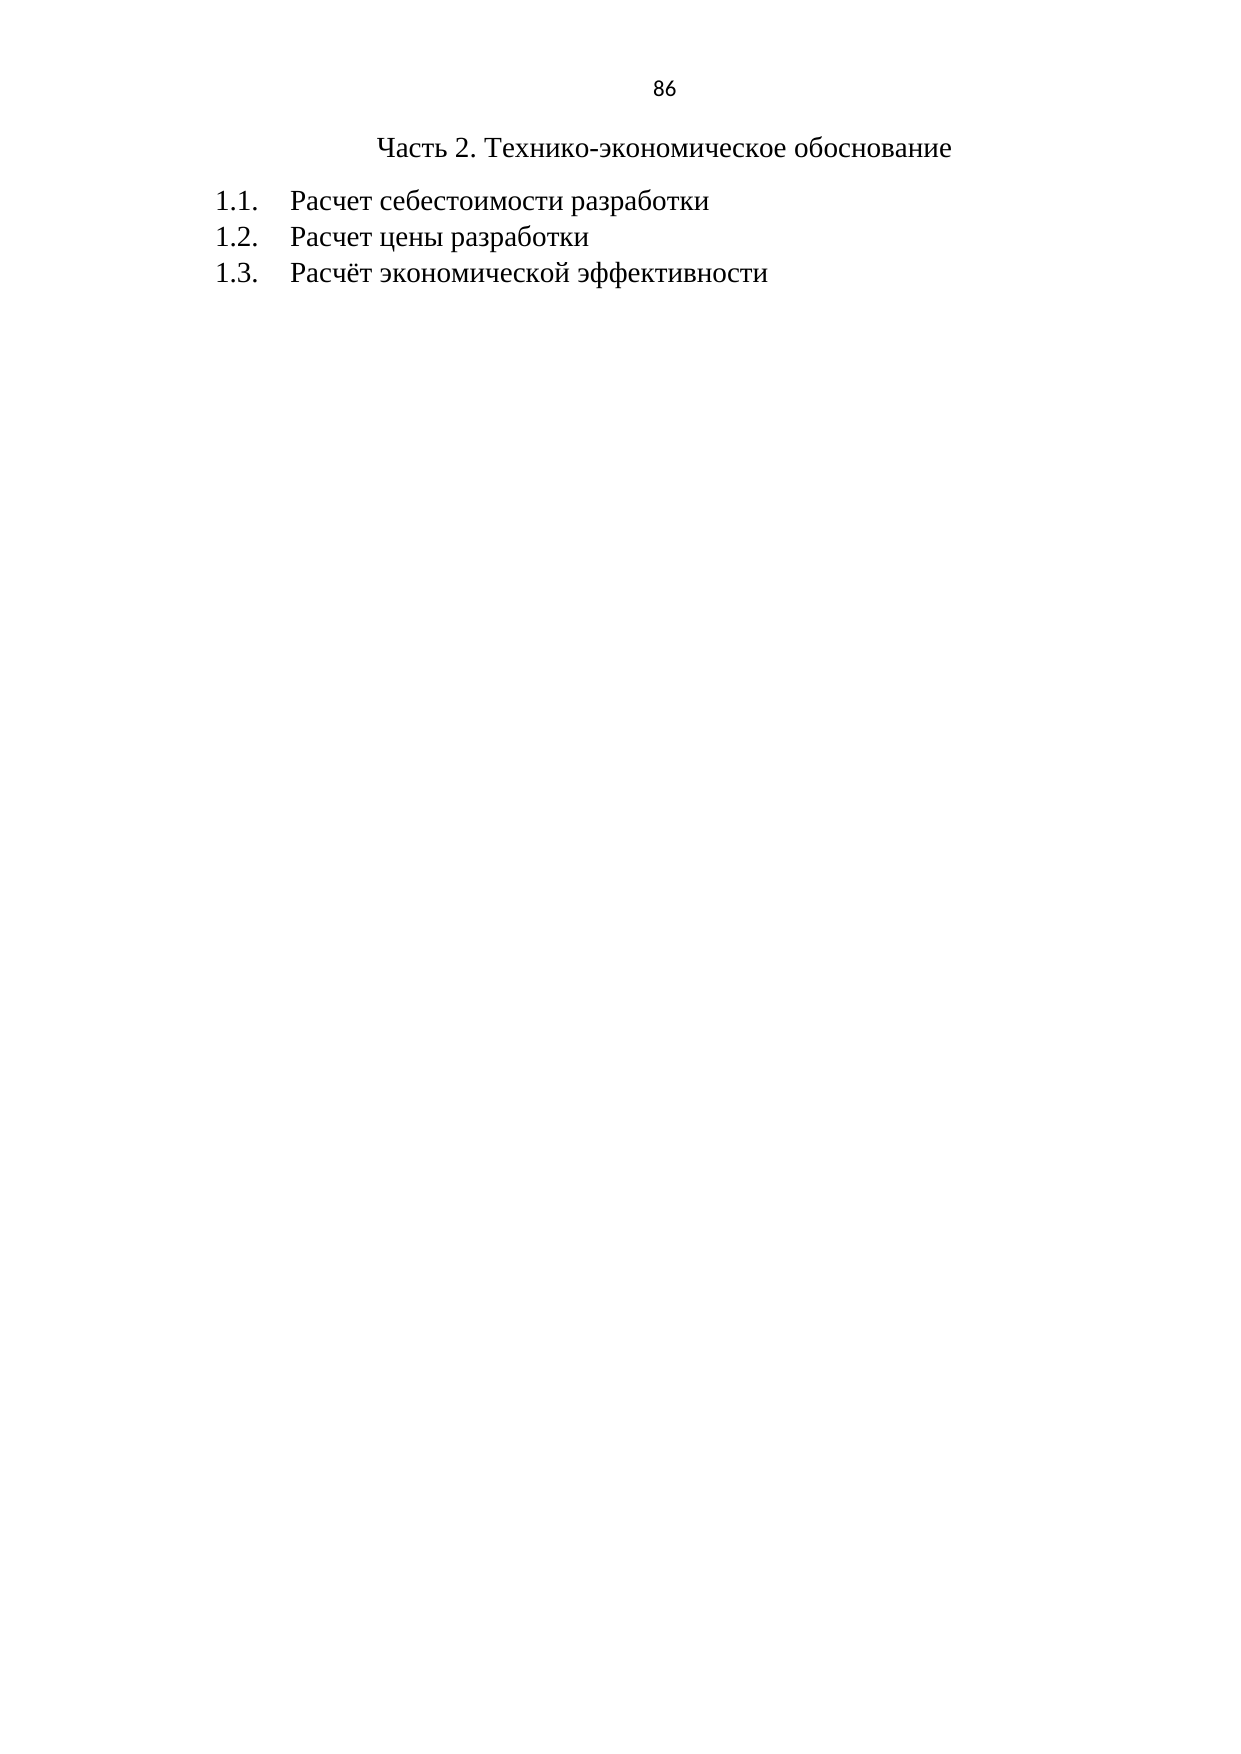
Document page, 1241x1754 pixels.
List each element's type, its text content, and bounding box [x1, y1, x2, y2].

text Часть 2. Технико-экономическое обоснование [177, 130, 1152, 163]
list Расчет себестоимости разработки [215, 183, 1152, 216]
list Расчет цены разработки [215, 219, 1152, 252]
list Расчёт экономической эффективности [215, 255, 1152, 288]
